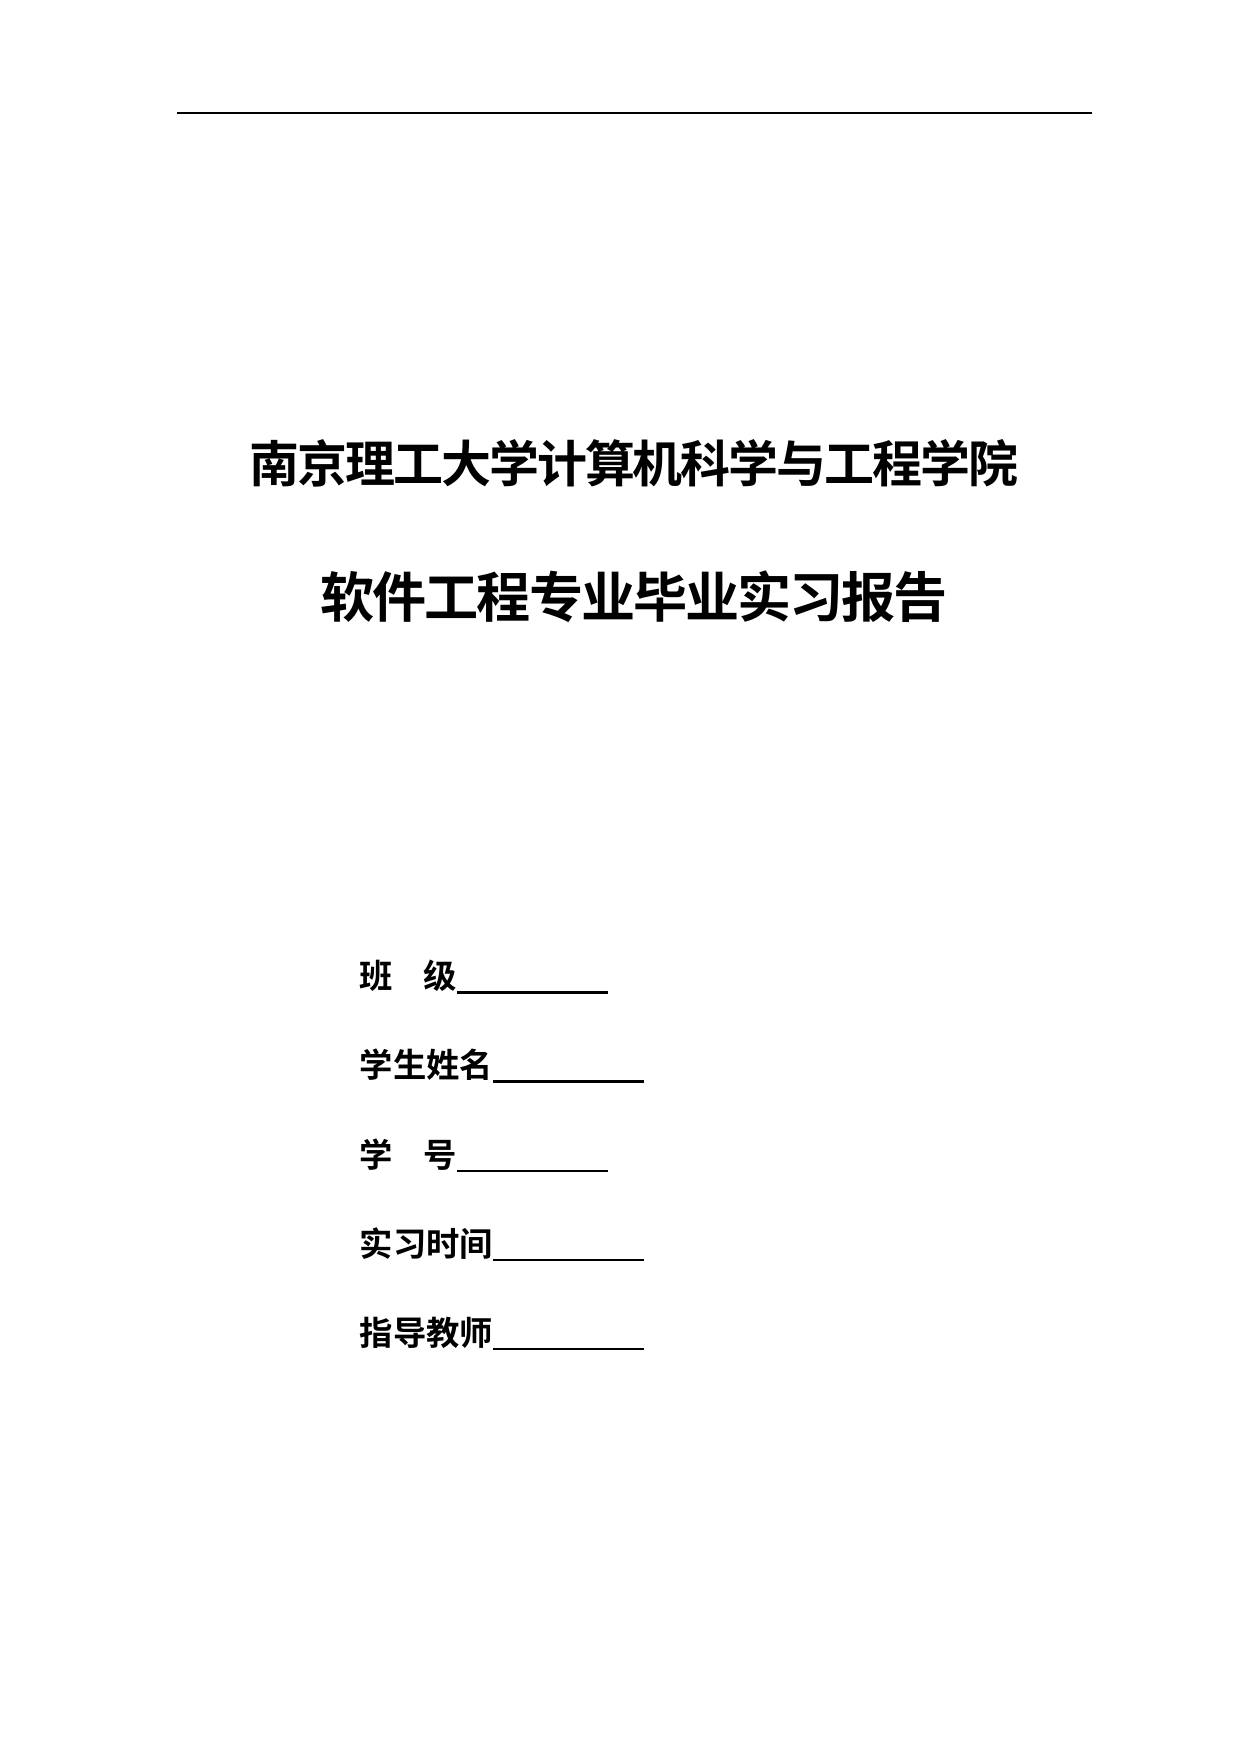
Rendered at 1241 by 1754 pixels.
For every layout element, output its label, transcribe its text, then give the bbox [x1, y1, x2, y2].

text 学 号 [177, 1120, 1092, 1185]
text 实习时间 [177, 1209, 1092, 1274]
text 软件工程专业毕业实习报告 [177, 545, 1092, 643]
text 指导教师 [177, 1298, 1092, 1363]
text 学生姓名 [177, 1031, 1092, 1096]
text 南京理工大学计算机科学与工程学院 [177, 412, 1092, 509]
text 班 级 [177, 942, 1092, 1007]
